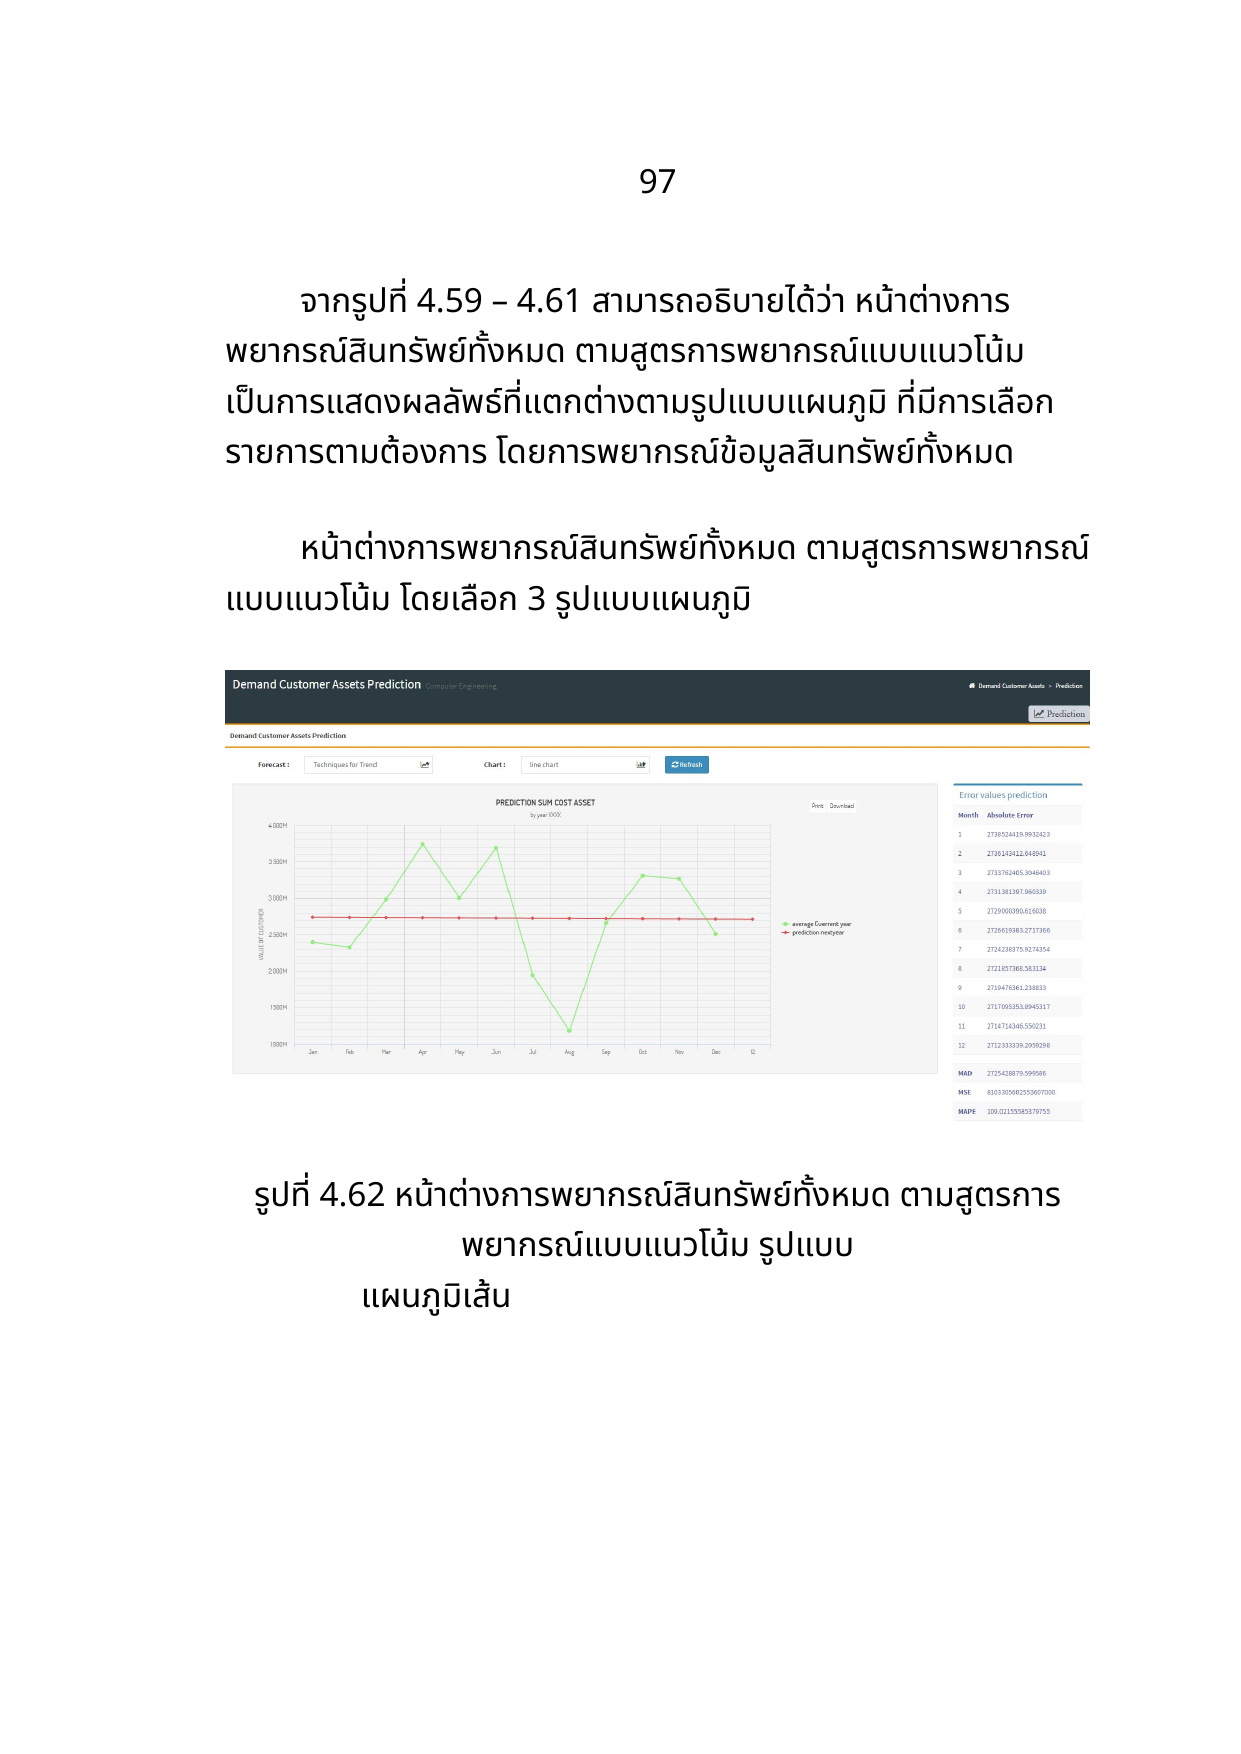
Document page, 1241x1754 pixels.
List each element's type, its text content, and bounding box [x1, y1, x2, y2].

picture [225, 670, 1091, 1126]
text หน้าต่างการพยากรณ์สินทรัพย์ทั้งหมด ตามสูตรการพยากรณ์แบบแนวโน้ม โดยเลือก 3 รูปแบบแผนภูมิ [225, 524, 1090, 625]
text แผนภูมิเส้น [225, 1272, 1090, 1322]
text จากรูปที่ 4.59 – 4.61 สามารถอธิบายได้ว่า หน้าต่างการพยากรณ์สินทรัพย์ทั้งหมด ตามสูตรการพยากรณ์แบบแนวโน้ม เป็นการแสดงผลลัพธ์ที่แตกต่างตามรูปแบบแผนภูมิ ที่มีการเลือกรายการตามต้องการ โดยการพยากรณ์ข้อมูลสินทรัพย์ทั้งหมด [225, 277, 1090, 478]
text รูปที่ 4.62 หน้าต่างการพยากรณ์สินทรัพย์ทั้งหมด ตามสูตรการพยากรณ์แบบแนวโน้ม รูปแบบ [225, 1171, 1090, 1272]
